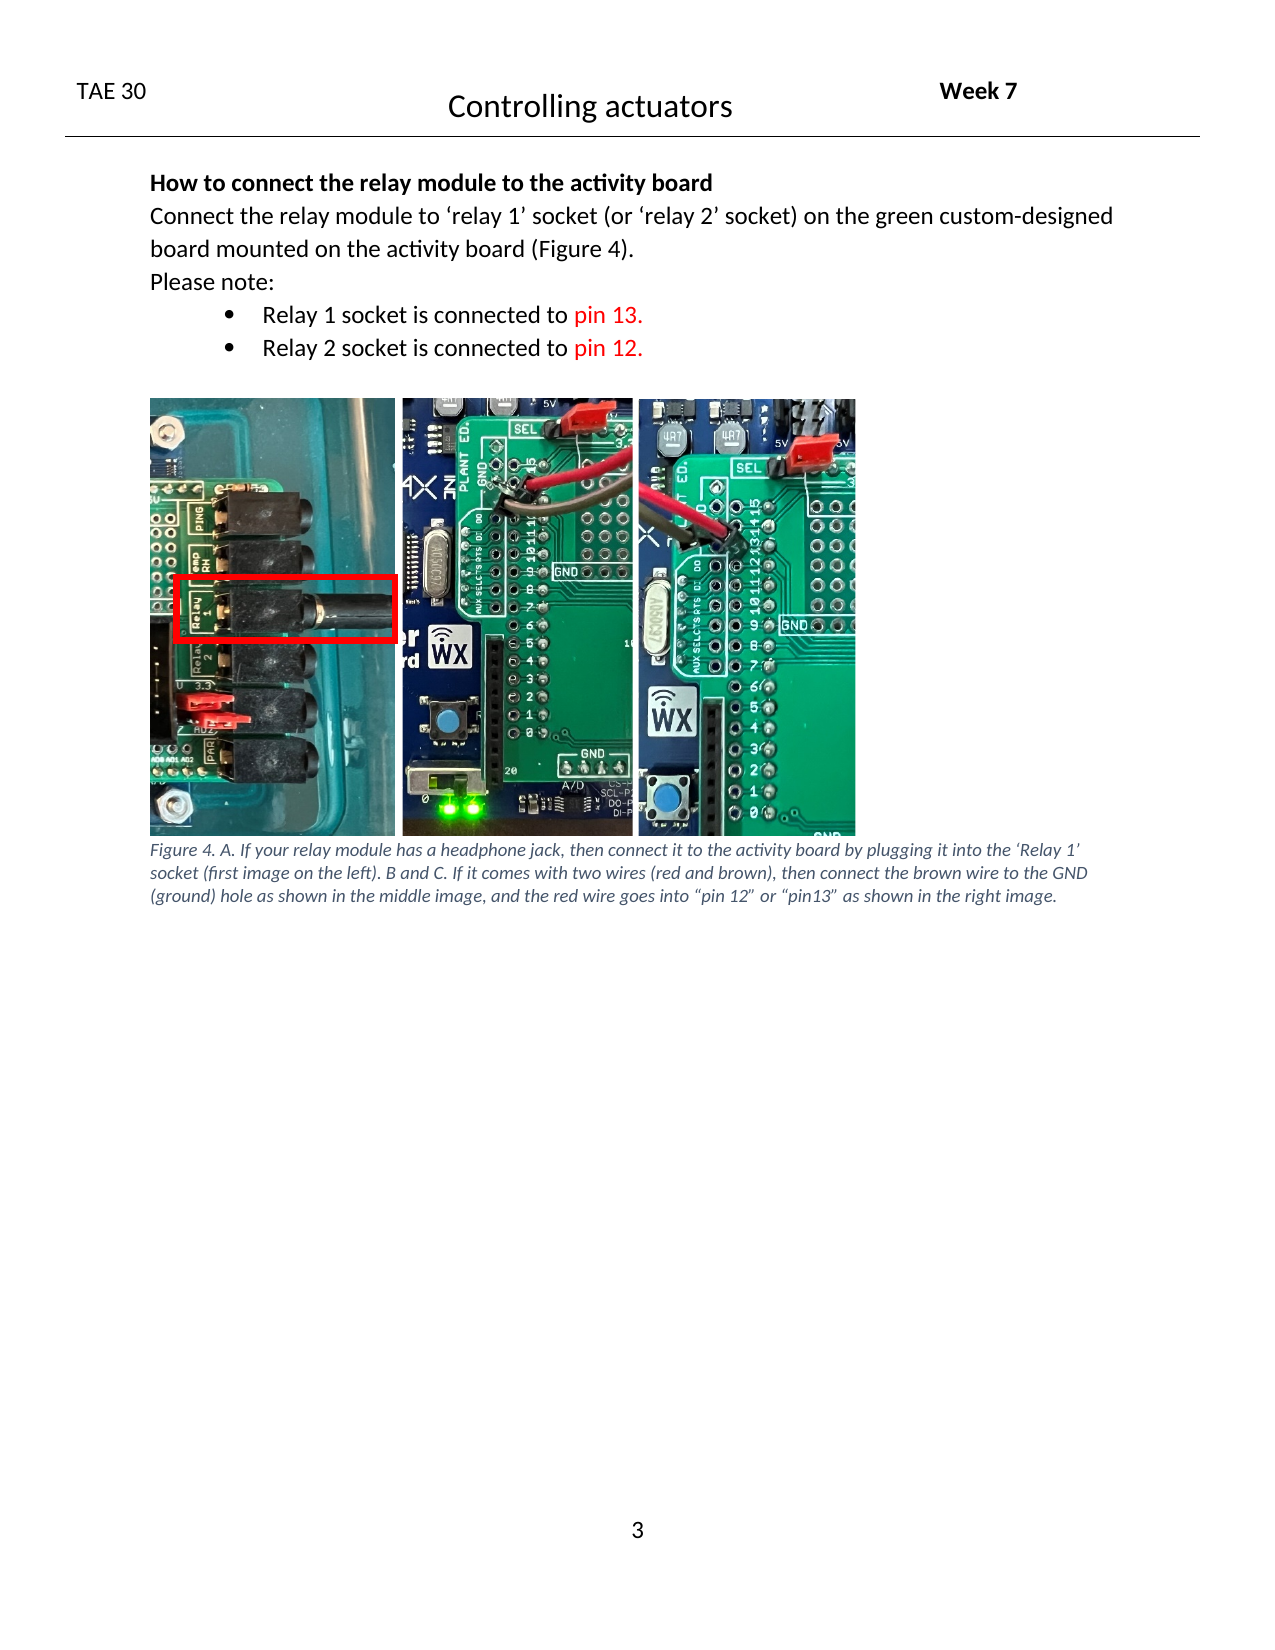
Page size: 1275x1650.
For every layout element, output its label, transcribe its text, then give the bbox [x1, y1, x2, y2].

list Relay 1 socket is connected to pin 13. [225, 299, 1125, 330]
picture [150, 398, 395, 836]
text Connect the relay module to ‘relay 1’ socket (or ‘relay 2’ socket) on the green custom-designed board mounted on the activity board (Figure 4). [150, 201, 1125, 264]
text Please note: [150, 266, 1125, 297]
picture [402, 398, 633, 836]
picture [180, 580, 392, 637]
list Relay 2 socket is connected to pin 12. [225, 332, 1125, 363]
text How to connect the relay module to the activity board [150, 168, 1125, 198]
picture [638, 399, 856, 836]
